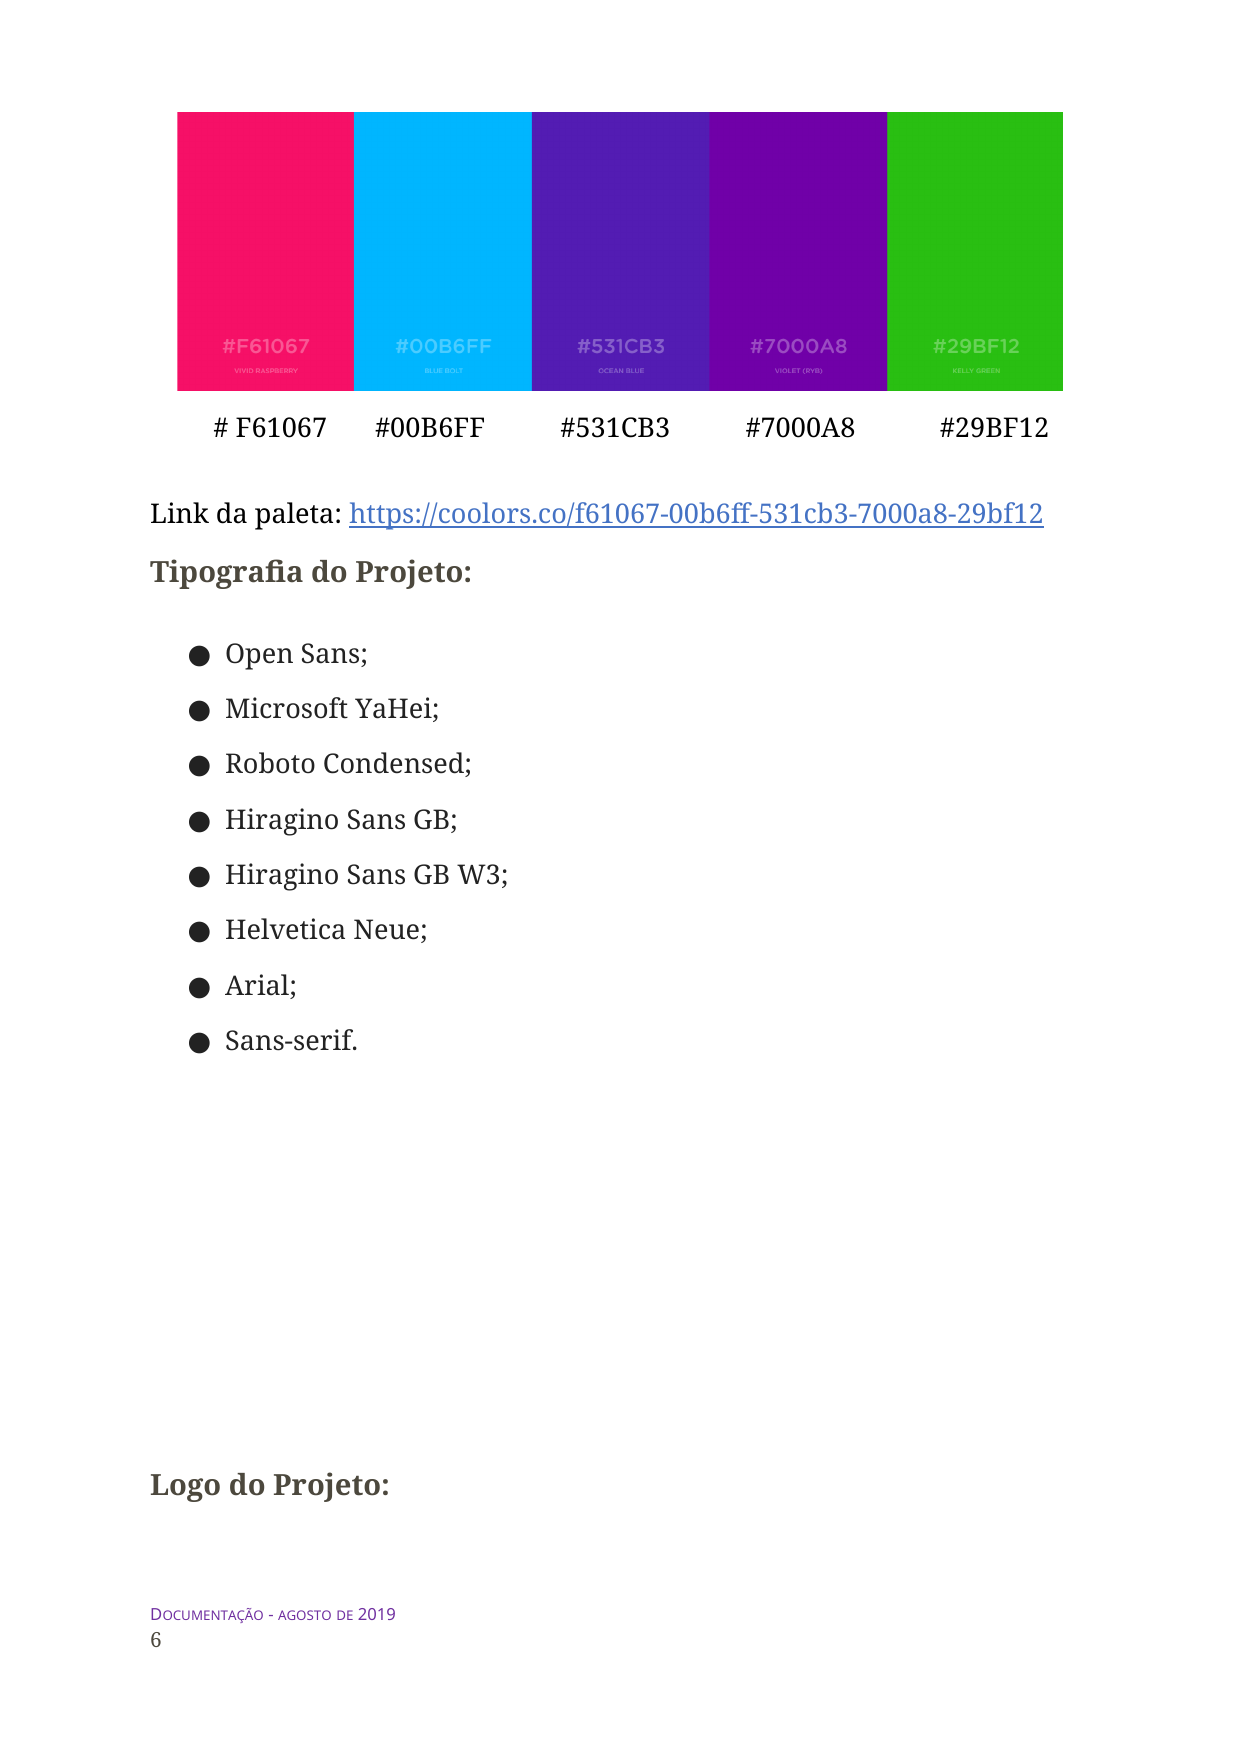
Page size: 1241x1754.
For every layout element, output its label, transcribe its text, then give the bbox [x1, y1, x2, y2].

text Tipografia do Projeto: [150, 551, 1090, 591]
list Open Sans; [187, 634, 1090, 671]
list Sans-serif. [187, 1021, 1090, 1058]
picture [468, 340, 476, 351]
picture [481, 340, 489, 351]
picture [441, 340, 449, 352]
list Roboto Condensed; [187, 745, 1090, 782]
list Hiragino Sans GB W3; [187, 855, 1090, 892]
text # F61067 #00B6FF #531CB3 #7000A8 #29BF12 [150, 409, 1090, 476]
list Arial; [187, 966, 1090, 1003]
list Hiragino Sans GB; [187, 800, 1090, 837]
text Link da paleta: https://coolors.co/f61067-00b6ff-531cb3-7000a8-29bf12 [150, 495, 1090, 532]
picture [177, 112, 353, 391]
list Microsoft YaHei; [187, 689, 1090, 726]
list Helvetica Neue; [187, 911, 1090, 948]
picture [532, 112, 1063, 391]
text Logo do Projeto: [150, 1464, 1090, 1504]
